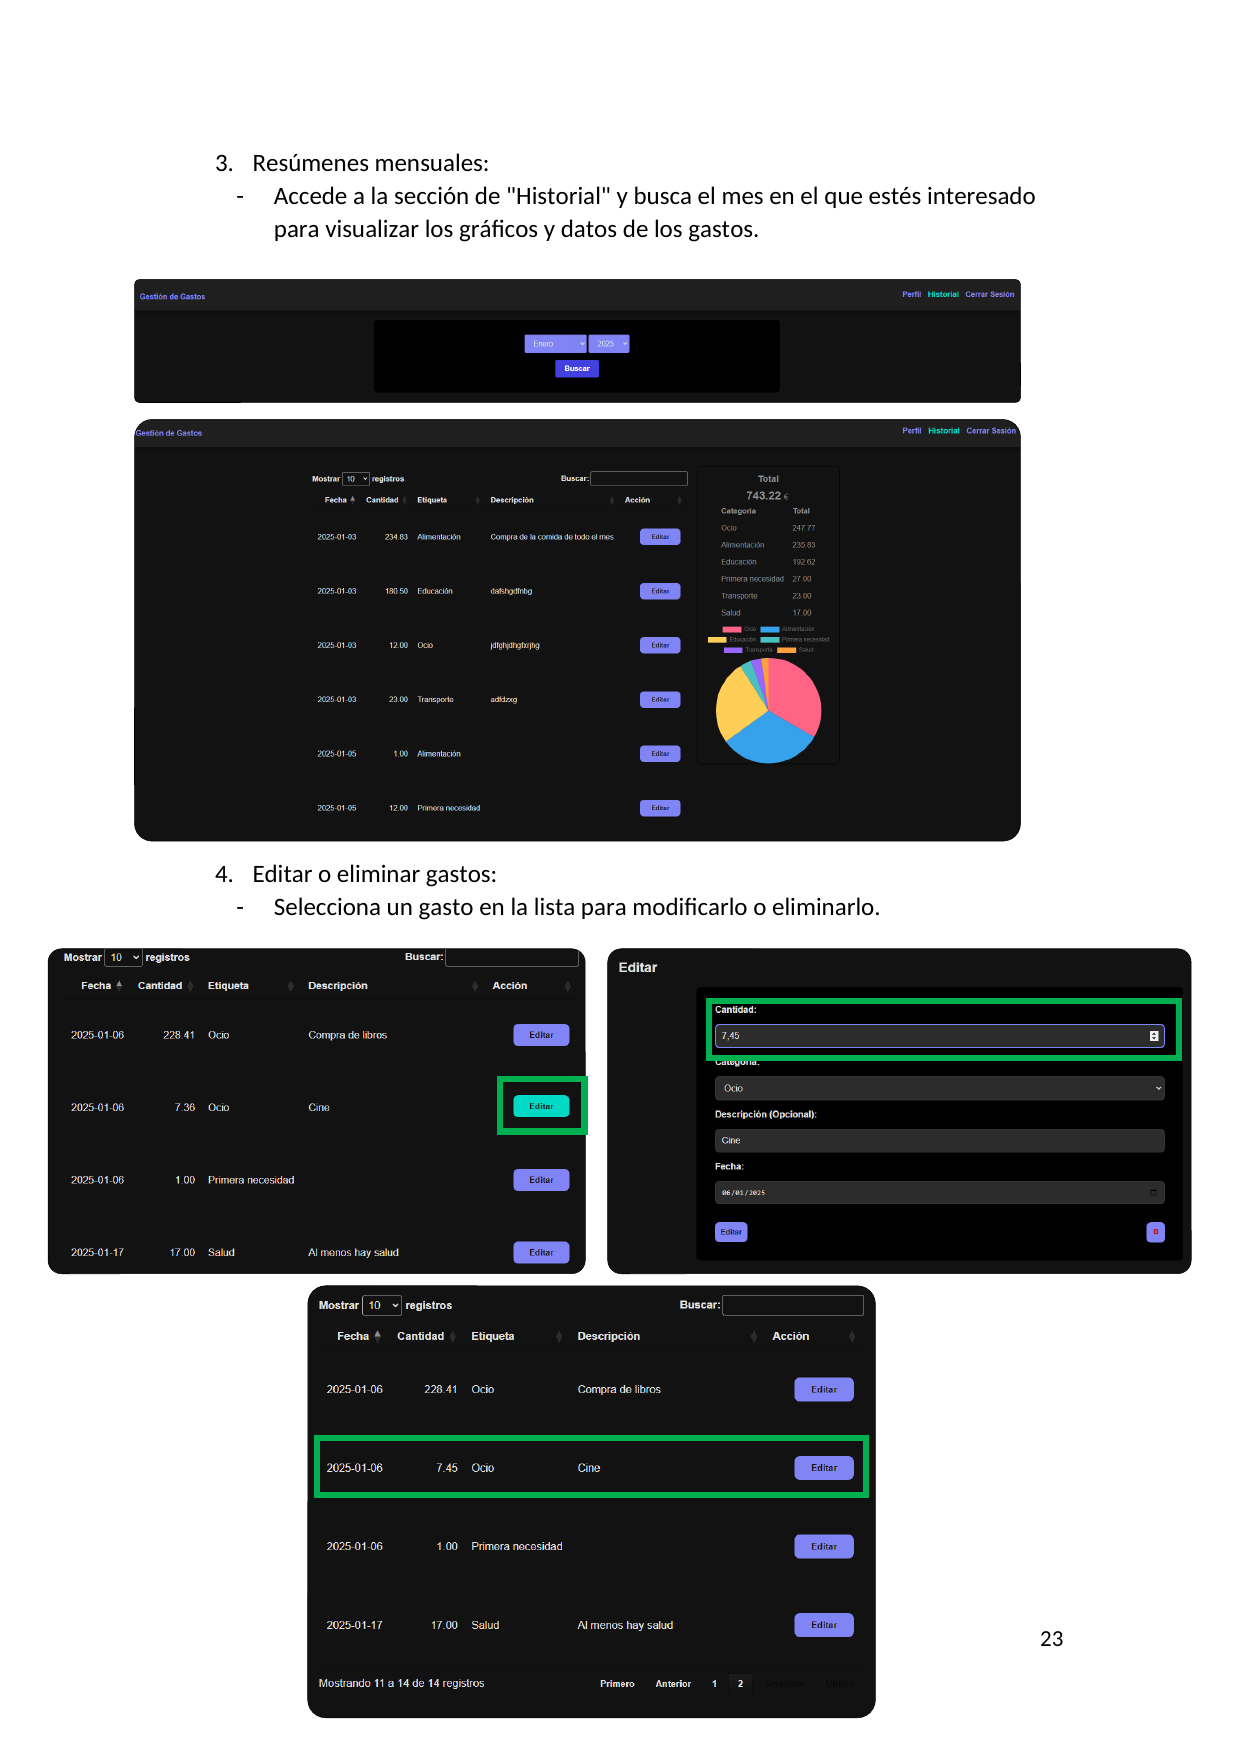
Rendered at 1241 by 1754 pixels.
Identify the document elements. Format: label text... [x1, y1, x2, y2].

picture [135, 420, 1020, 840]
list Accede a la sección de "Historial" y busca el mes en el que estés interesado para visualizar los gráficos y datos de los gastos. [236, 181, 1063, 244]
picture [135, 280, 1020, 402]
list Resúmenes mensuales: [215, 148, 1063, 178]
picture [503, 1082, 581, 1128]
picture [49, 950, 585, 1273]
picture [608, 950, 1190, 1273]
list Selecciona un gasto en la lista para modificarlo o eliminarlo. [236, 891, 1063, 921]
list Editar o eliminar gastos: [215, 858, 1063, 888]
picture [308, 1286, 875, 1717]
